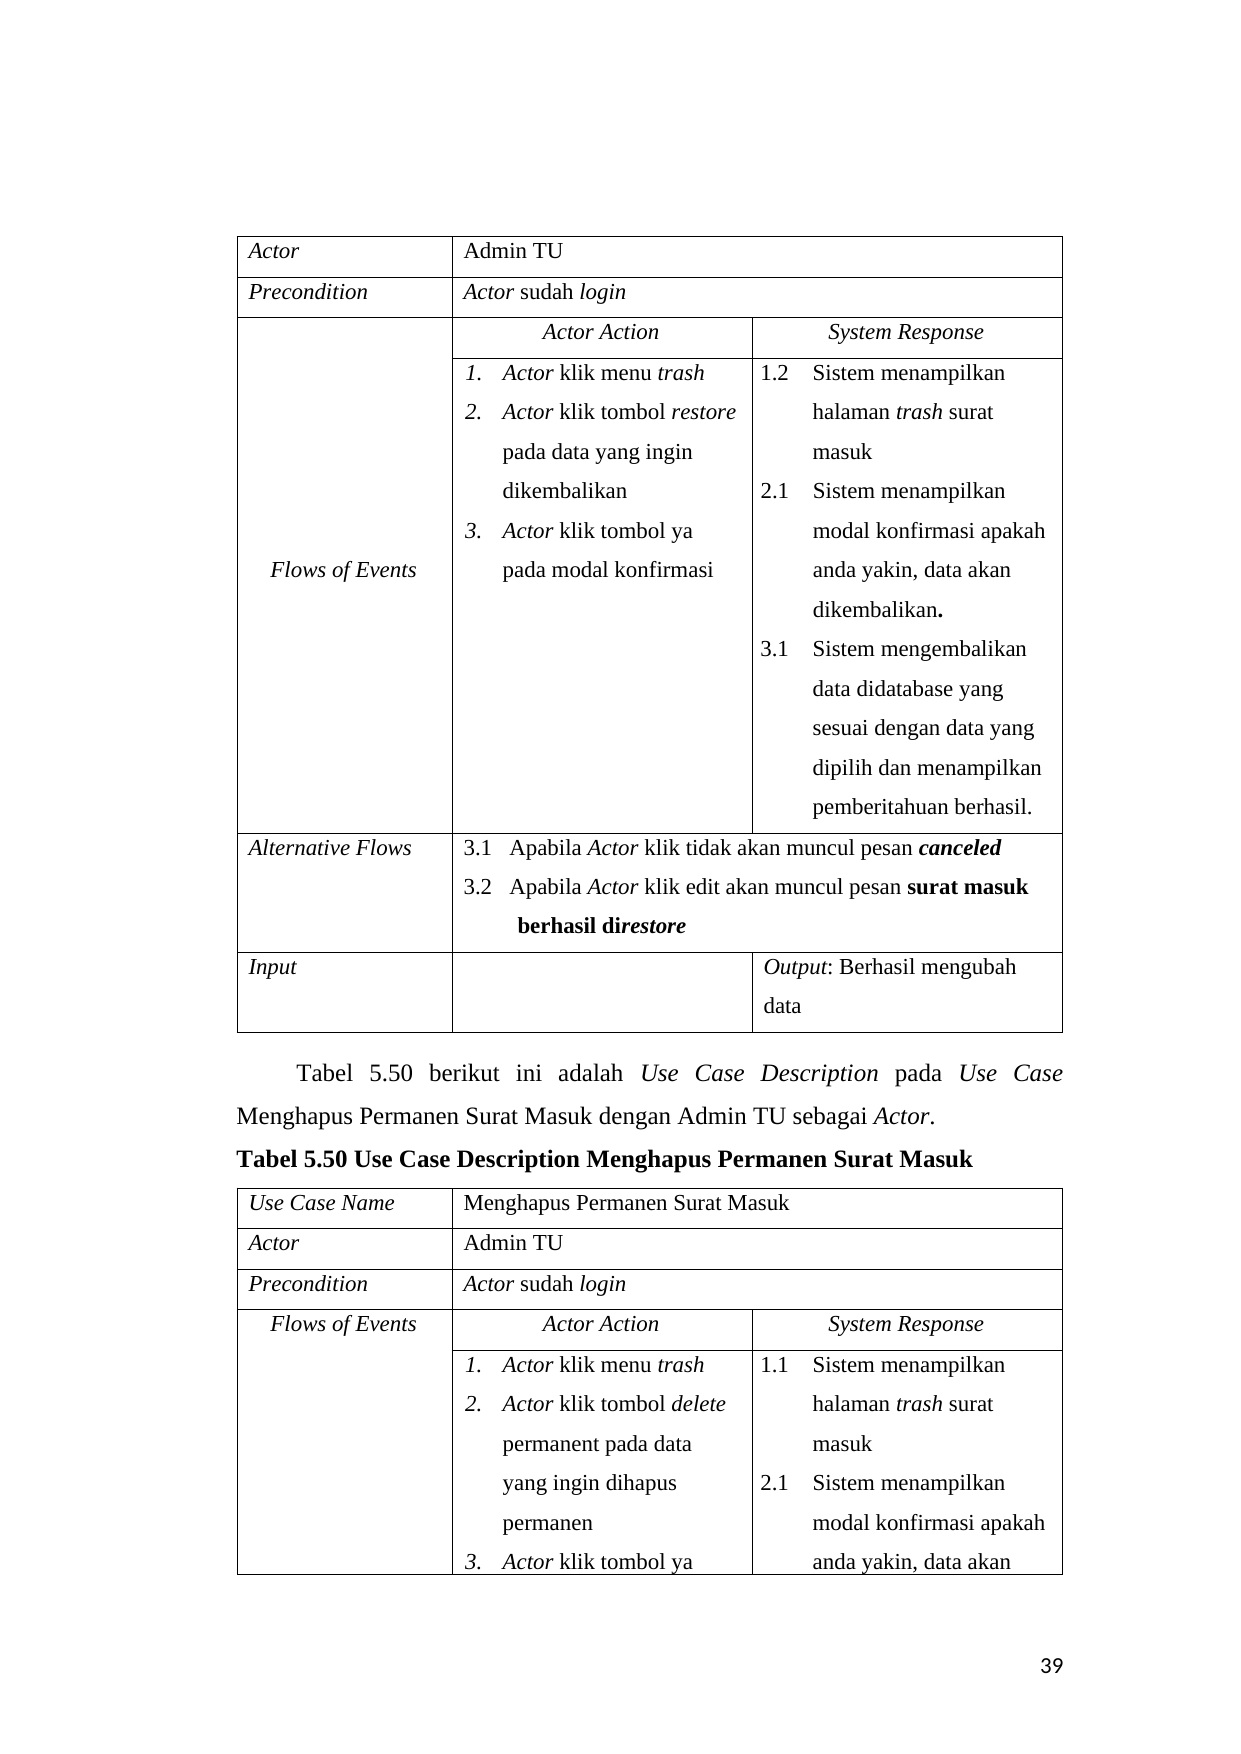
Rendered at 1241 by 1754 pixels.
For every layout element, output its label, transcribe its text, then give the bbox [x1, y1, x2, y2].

table_cell Flows of Events [238, 318, 452, 833]
table_cell System Response [753, 318, 1062, 358]
table_cell Input [238, 953, 452, 1032]
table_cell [753, 1351, 1062, 1574]
table_cell Flows of Events [238, 1310, 452, 1574]
text Tabel 5.50 Use Case Description Menghapus Permanen Surat Masuk [236, 1144, 1063, 1173]
text Tabel 5.50 berikut ini adalah Use Case Description pada Use Case Menghapus Permanen Surat Masuk dengan Admin TU sebagai Actor. [236, 1058, 1063, 1130]
table_cell Precondition [238, 1270, 452, 1309]
table_header Menghapus Permanen Surat Masuk [453, 1189, 1062, 1228]
table_header Use Case Name [238, 1189, 452, 1228]
table_cell Actor sudah login [453, 1270, 1062, 1309]
table_cell Alternative Flows [238, 834, 452, 952]
table_cell 3.1 Apabila Actor klik tidak akan muncul pesan canceled 3.2 Apabila Actor klik edit akan muncul pesan surat masuk berhasil direstore [453, 834, 1062, 952]
table_cell System Response [753, 1310, 1062, 1349]
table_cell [453, 1351, 752, 1574]
table_cell Precondition [238, 278, 452, 317]
table_cell Admin TU [453, 237, 1062, 277]
table_cell Actor [238, 1229, 452, 1268]
table_cell Actor Action [453, 1310, 752, 1349]
table_cell Actor sudah login [453, 278, 1062, 317]
table_cell Admin TU [453, 1229, 1062, 1268]
table_cell Actor klik menu trash Actor klik tombol restore pada data yang ingin dikembalikan Actor klik tombol ya pada modal konfirmasi [453, 359, 752, 833]
table_cell [453, 953, 752, 1032]
table_cell Sistem menampilkan halaman trash surat masuk Sistem menampilkan modal konfirmasi apakah anda yakin, data akan dikembalikan. Sistem mengembalikan data didatabase yang sesuai dengan data yang dipilih dan menampilkan pemberitahuan berhasil. [753, 359, 1062, 833]
table_cell Actor Action [453, 318, 752, 358]
table_cell Actor [238, 237, 452, 277]
table_cell Output: Berhasil mengubah data [753, 953, 1062, 1032]
